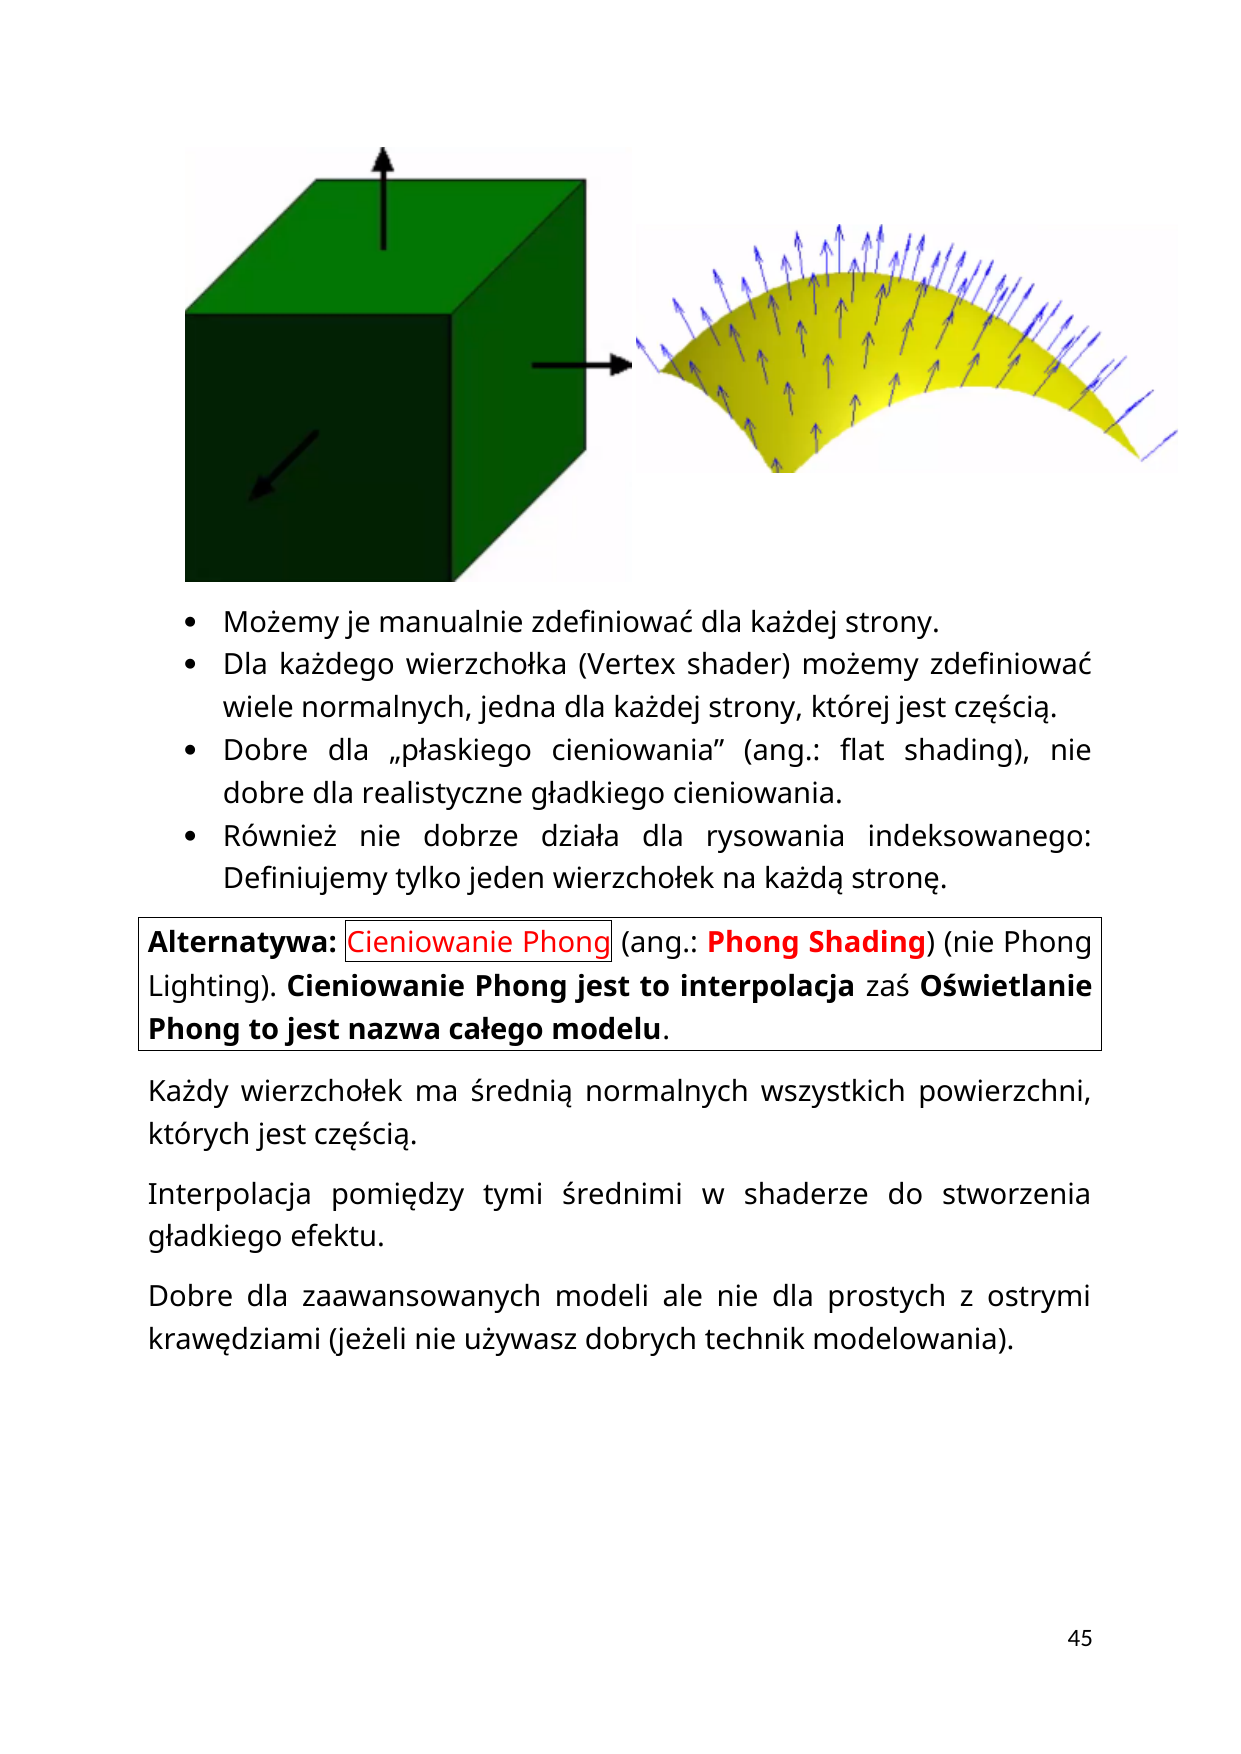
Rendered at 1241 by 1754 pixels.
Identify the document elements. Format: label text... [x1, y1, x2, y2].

text Dobre dla zaawansowanych modeli ale nie dla prostych z ostrymi krawędziami (jeżeli nie używasz dobrych technik modelowania). [148, 1275, 1093, 1358]
text Każdy wierzchołek ma średnią normalnych wszystkich powierzchni, których jest częścią. [148, 1071, 1093, 1153]
list Dobre dla „płaskiego cieniowania” (ang.: flat shading), nie dobre dla realistyczne gładkiego cieniowania. [185, 729, 1093, 812]
list Dla każdego wierzchołka (Vertex shader) możemy zdefiniować wiele normalnych, jedna dla każdej strony, której jest częścią. [185, 644, 1093, 726]
picture [636, 224, 1179, 473]
picture [185, 147, 632, 582]
list Również nie dobrze działa dla rysowania indeksowanego: Definiujemy tylko jeden wierzchołek na każdą stronę. [185, 815, 1093, 897]
list Możemy je manualnie zdefiniować dla każdej strony. [185, 601, 1093, 641]
text Alternatywa: Cieniowanie Phong (ang.: Phong Shading) (nie Phong Lighting). Cieniowanie Phong jest to interpolacja zaś Oświetlanie Phong to jest nazwa całego modelu. [139, 918, 1101, 1050]
text Interpolacja pomiędzy tymi średnimi w shaderze do stworzenia gładkiego efektu. [148, 1173, 1093, 1255]
